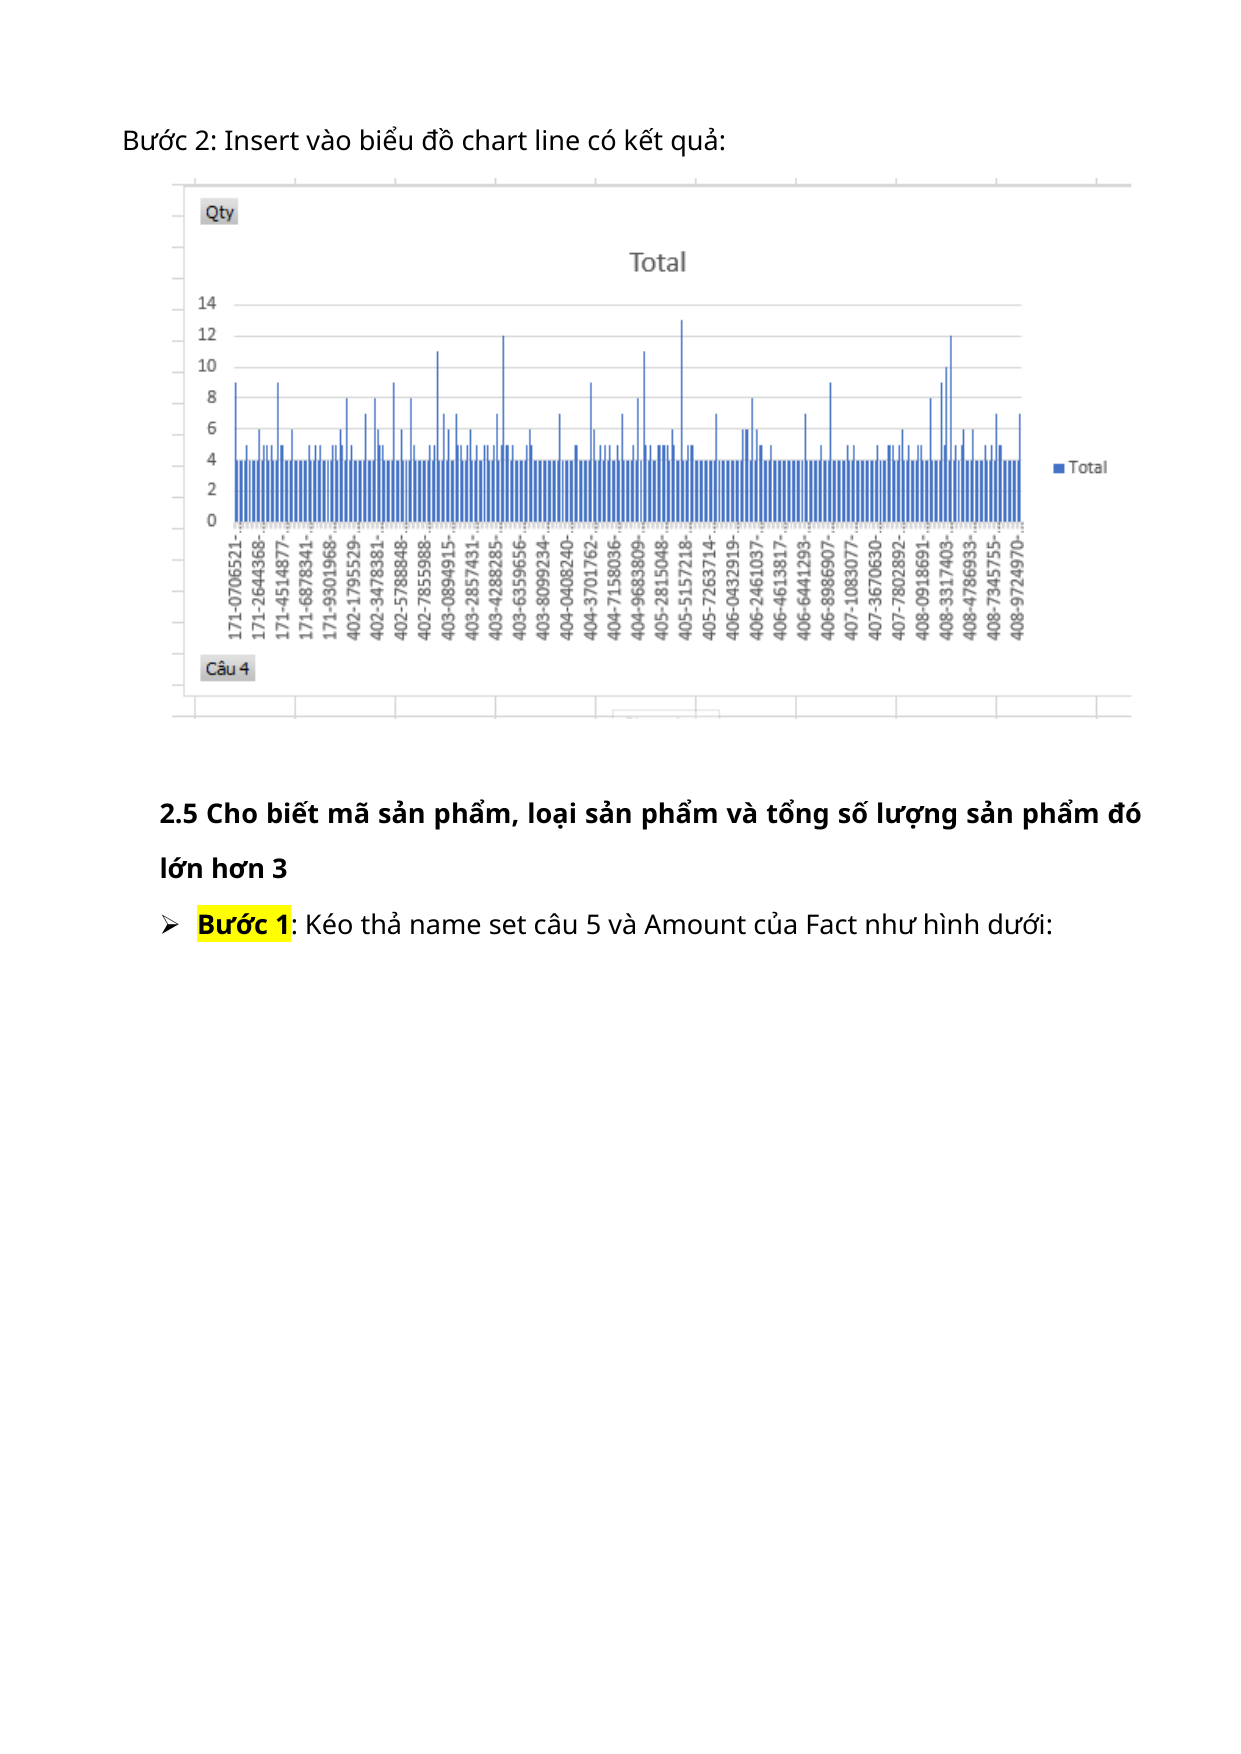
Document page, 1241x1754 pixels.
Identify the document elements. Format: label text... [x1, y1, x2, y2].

picture [171, 178, 1132, 719]
subtitle 2.5 Cho biết mã sản phẩm, loại sản phẩm và tổng số lượng sản phẩm đó lớn hơn 3 [159, 794, 1144, 887]
list Bước 1: Kéo thả name set câu 5 và Amount của Fact như hình dưới: [291, 905, 1144, 942]
text Bước 2: Insert vào biểu đồ chart line có kết quả: [122, 122, 1144, 159]
